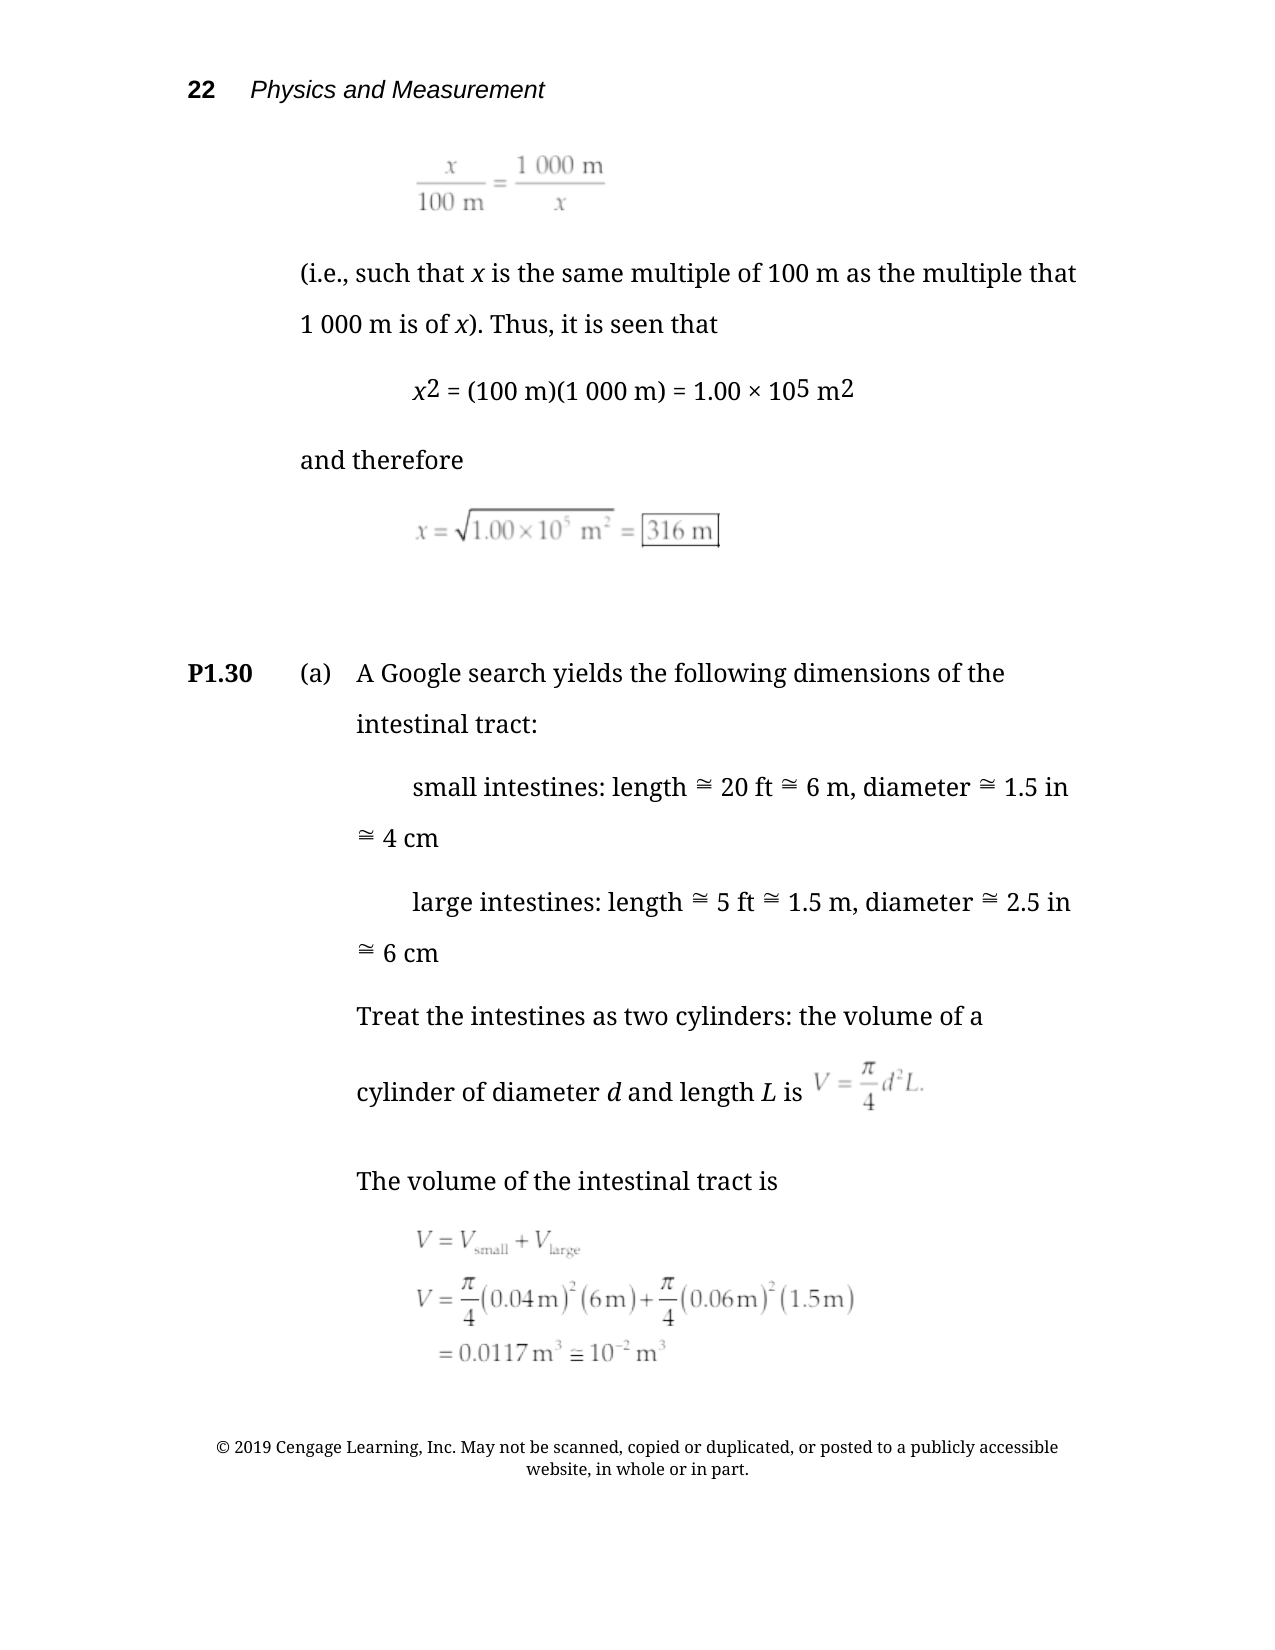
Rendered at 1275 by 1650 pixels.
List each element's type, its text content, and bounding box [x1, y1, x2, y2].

text small intestines: length 20 ft 6 m, diameter 1.5 in 4 cm [187, 770, 1087, 855]
text Treat the intestines as two cylinders: the volume of a cylinder of diameter d and length L is [187, 999, 1087, 1134]
text The volume of the intestinal tract is [187, 1163, 1087, 1197]
text large intestines: length 5 ft 1.5 m, diameter 2.5 in 6 cm [187, 884, 1087, 969]
text and therefore [187, 442, 1087, 477]
text x2 = (100 m)(1 000 m) = 1.00 × 105 m2 [187, 370, 1087, 410]
text (i.e., such that x is the same multiple of 100 m as the multiple that 1 000 m is of x). Thus, it is seen that [187, 256, 1087, 341]
text P1.30 (a) A Google search yields the following dimensions of the intestinal tract: [187, 655, 1087, 740]
